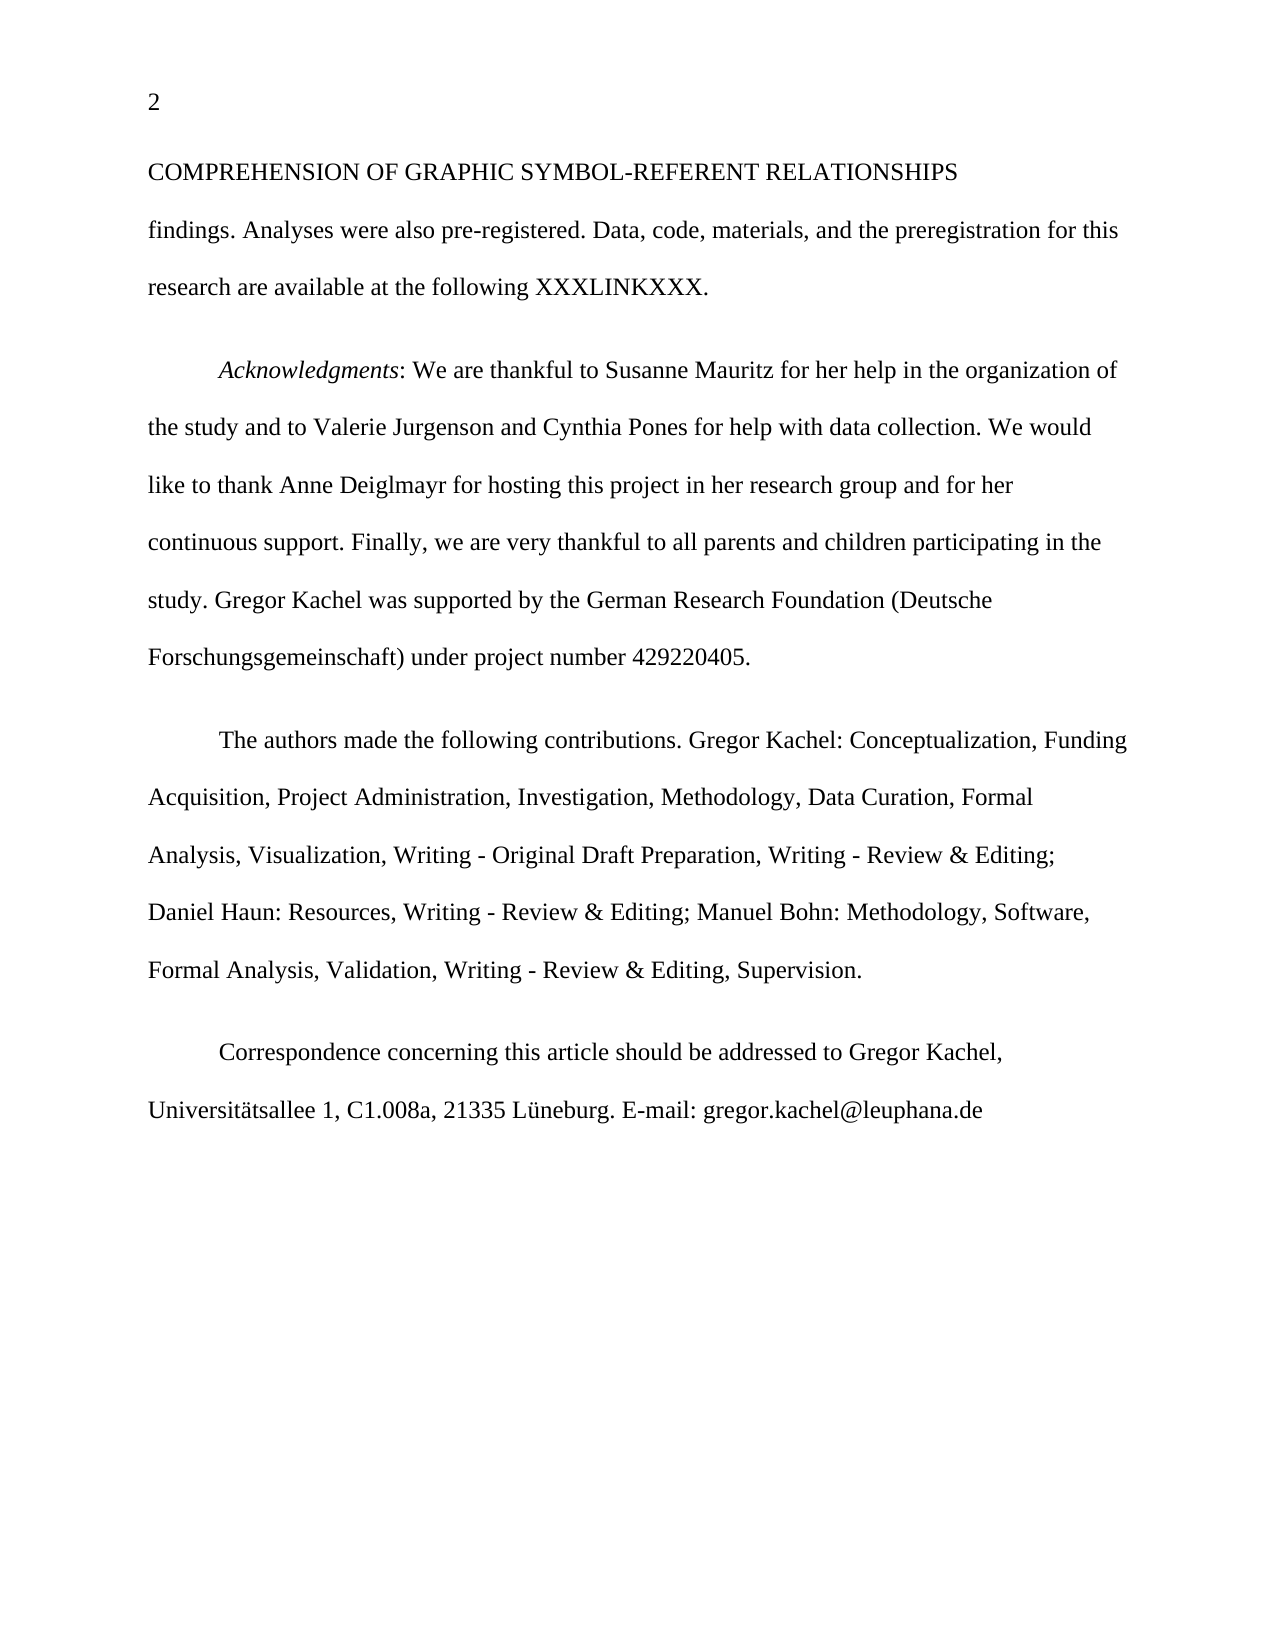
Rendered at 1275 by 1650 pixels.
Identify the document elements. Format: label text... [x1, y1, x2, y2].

text Correspondence concerning this article should be addressed to Gregor Kachel, Universitätsallee 1, C1.008a, 21335 Lüneburg. E-mail: gregor.kachel@leuphana.de [148, 1037, 1127, 1124]
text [148, 215, 1127, 301]
text The authors made the following contributions. Gregor Kachel: Conceptualization, Funding Acquisition, Project Administration, Investigation, Methodology, Data Curation, Formal Analysis, Visualization, Writing - Original Draft Preparation, Writing - Review & Editing; Daniel Haun: Resources, Writing - Review & Editing; Manuel Bohn: Methodology, Software, Formal Analysis, Validation, Writing - Review & Editing, Supervision. [148, 725, 1127, 984]
text Acknowledgments: We are thankful to Susanne Mauritz for her help in the organization of the study and to Valerie Jurgenson and Cynthia Pones for help with data collection. We would like to thank Anne Deiglmayr for hosting this project in her research group and for her continuous support. Finally, we are very thankful to all parents and children participating in the study. Gregor Kachel was supported by the German Research Foundation (Deutsche Forschungsgemeinschaft) under project number 429220405. [148, 355, 1127, 671]
